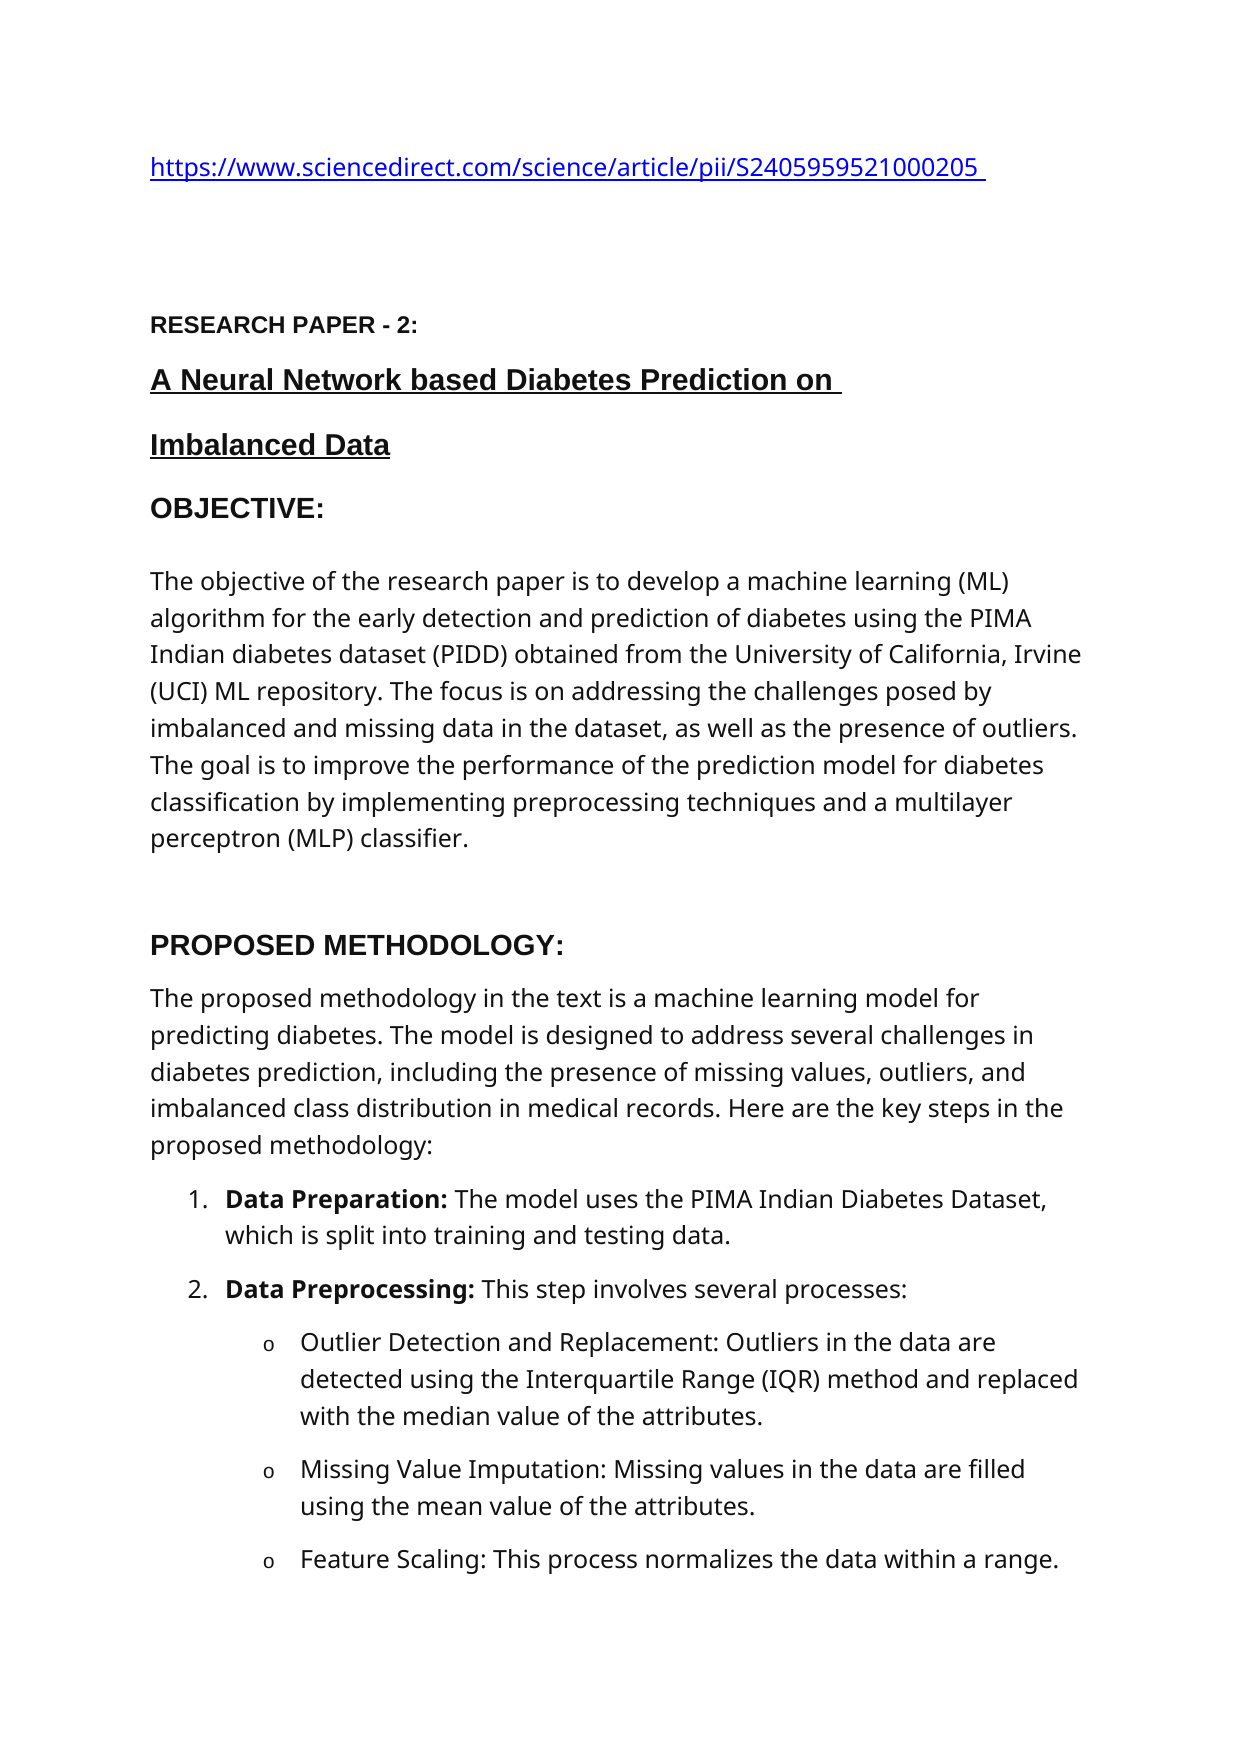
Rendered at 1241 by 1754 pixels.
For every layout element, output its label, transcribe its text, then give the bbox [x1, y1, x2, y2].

list Data Preprocessing: This step involves several processes: [187, 1271, 1090, 1306]
text https://www.sciencedirect.com/science/article/pii/S2405959521000205 [150, 150, 1090, 184]
list Missing Value Imputation: Missing values in the data are filled using the mean value of the attributes. [262, 1452, 1090, 1523]
list Data Preparation: The model uses the PIMA Indian Diabetes Dataset, which is split into training and testing data. [187, 1181, 1090, 1252]
text The objective of the research paper is to develop a machine learning (ML) algorithm for the early detection and prediction of diabetes using the PIMA Indian diabetes dataset (PIDD) obtained from the University of California, Irvine (UCI) ML repository. The focus is on addressing the challenges posed by imbalanced and missing data in the dataset, as well as the presence of outliers. The goal is to improve the performance of the prediction model for diabetes classification by implementing preprocessing techniques and a multilayer perceptron (MLP) classifier. [150, 564, 1090, 855]
text The proposed methodology in the text is a machine learning model for predicting diabetes. The model is designed to address several challenges in diabetes prediction, including the presence of missing values, outliers, and imbalanced class distribution in medical records. Here are the key steps in the proposed methodology: [150, 981, 1090, 1162]
text A Neural Network based Diabetes Prediction on [150, 362, 1090, 422]
text RESEARCH PAPER - 2: [150, 310, 1090, 358]
list Feature Scaling: This process normalizes the data within a range. [262, 1542, 1090, 1576]
text Imbalanced Data [150, 427, 1090, 487]
list Outlier Detection and Replacement: Outliers in the data are detected using the Interquartile Range (IQR) method and replaced with the median value of the attributes. [262, 1325, 1090, 1432]
text PROPOSED METHODOLOGY: [150, 928, 1090, 961]
text OBJECTIVE: [150, 491, 1090, 525]
